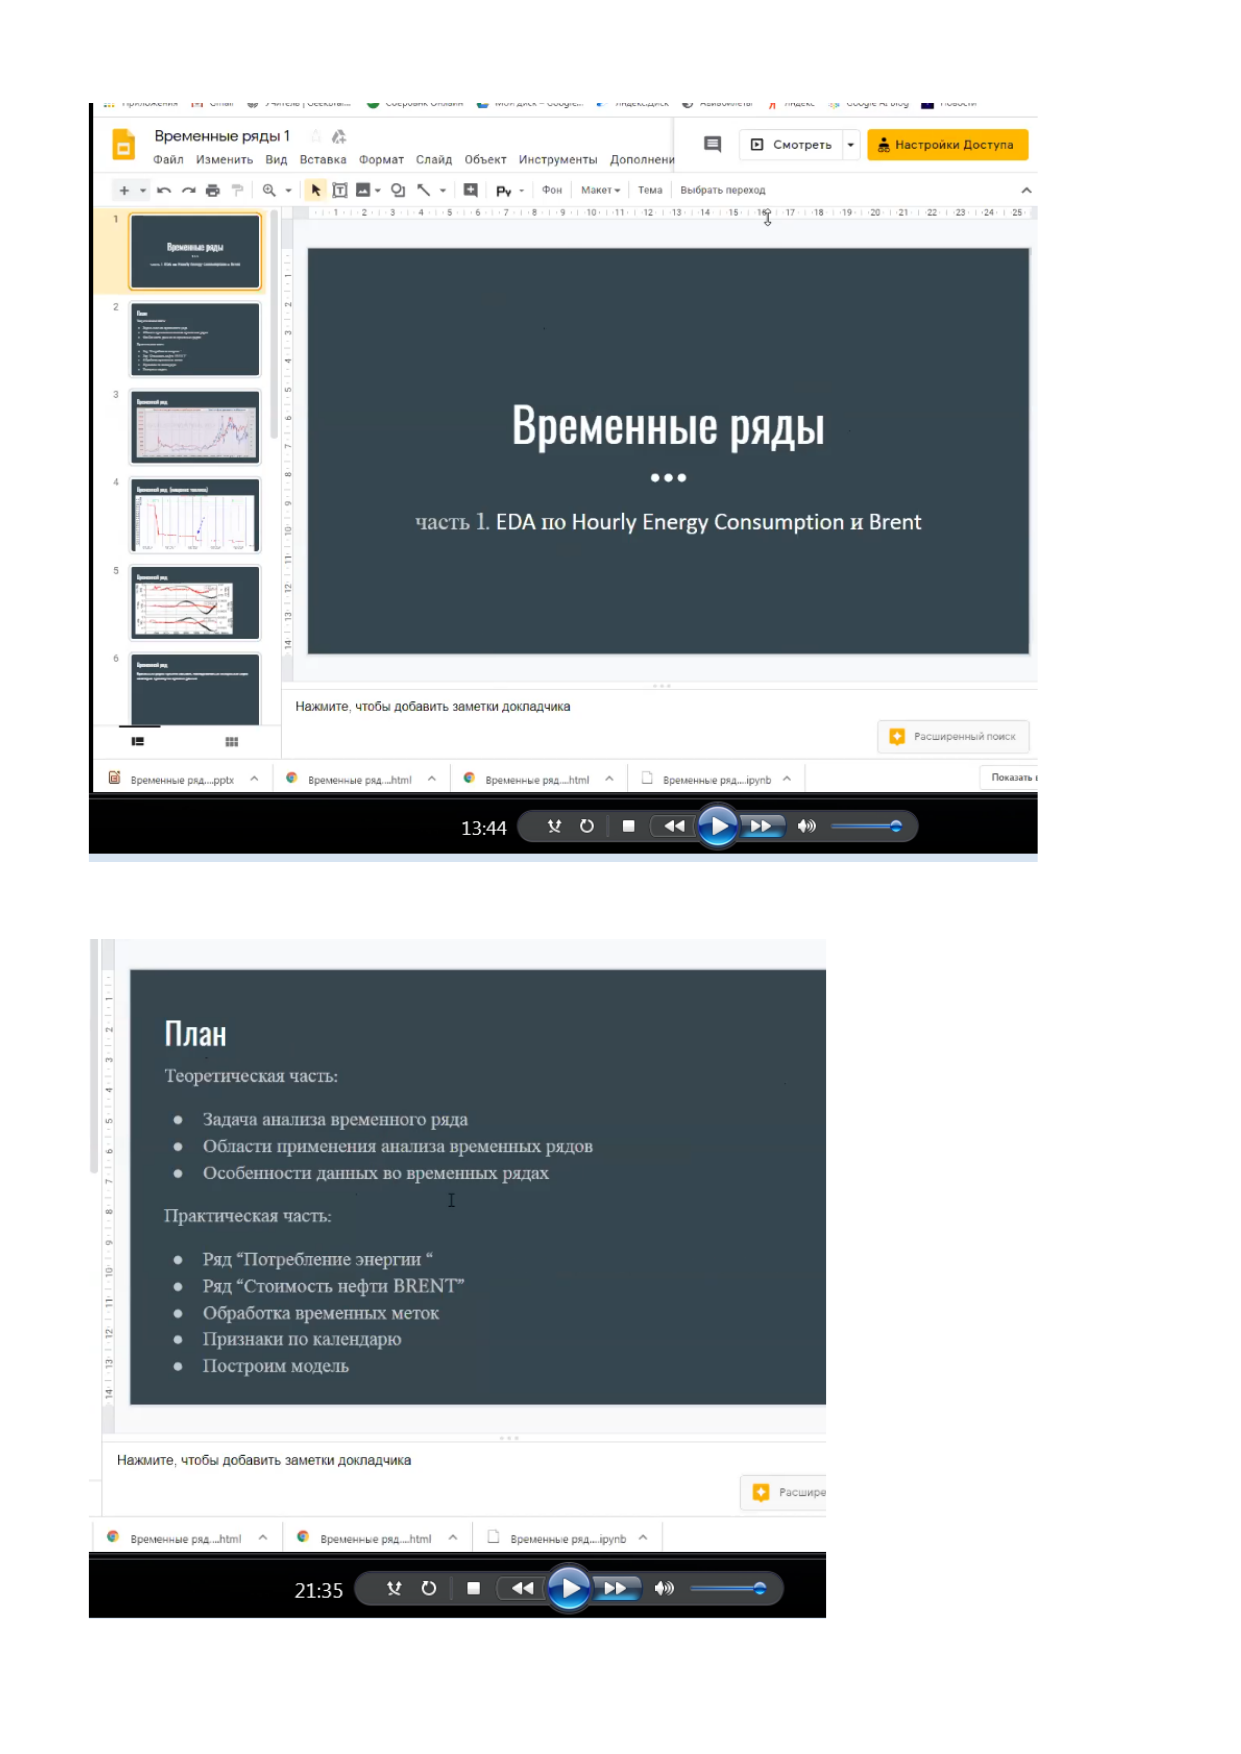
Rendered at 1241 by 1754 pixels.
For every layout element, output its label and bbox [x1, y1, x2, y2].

picture [88, 103, 1038, 862]
picture [88, 939, 827, 1619]
